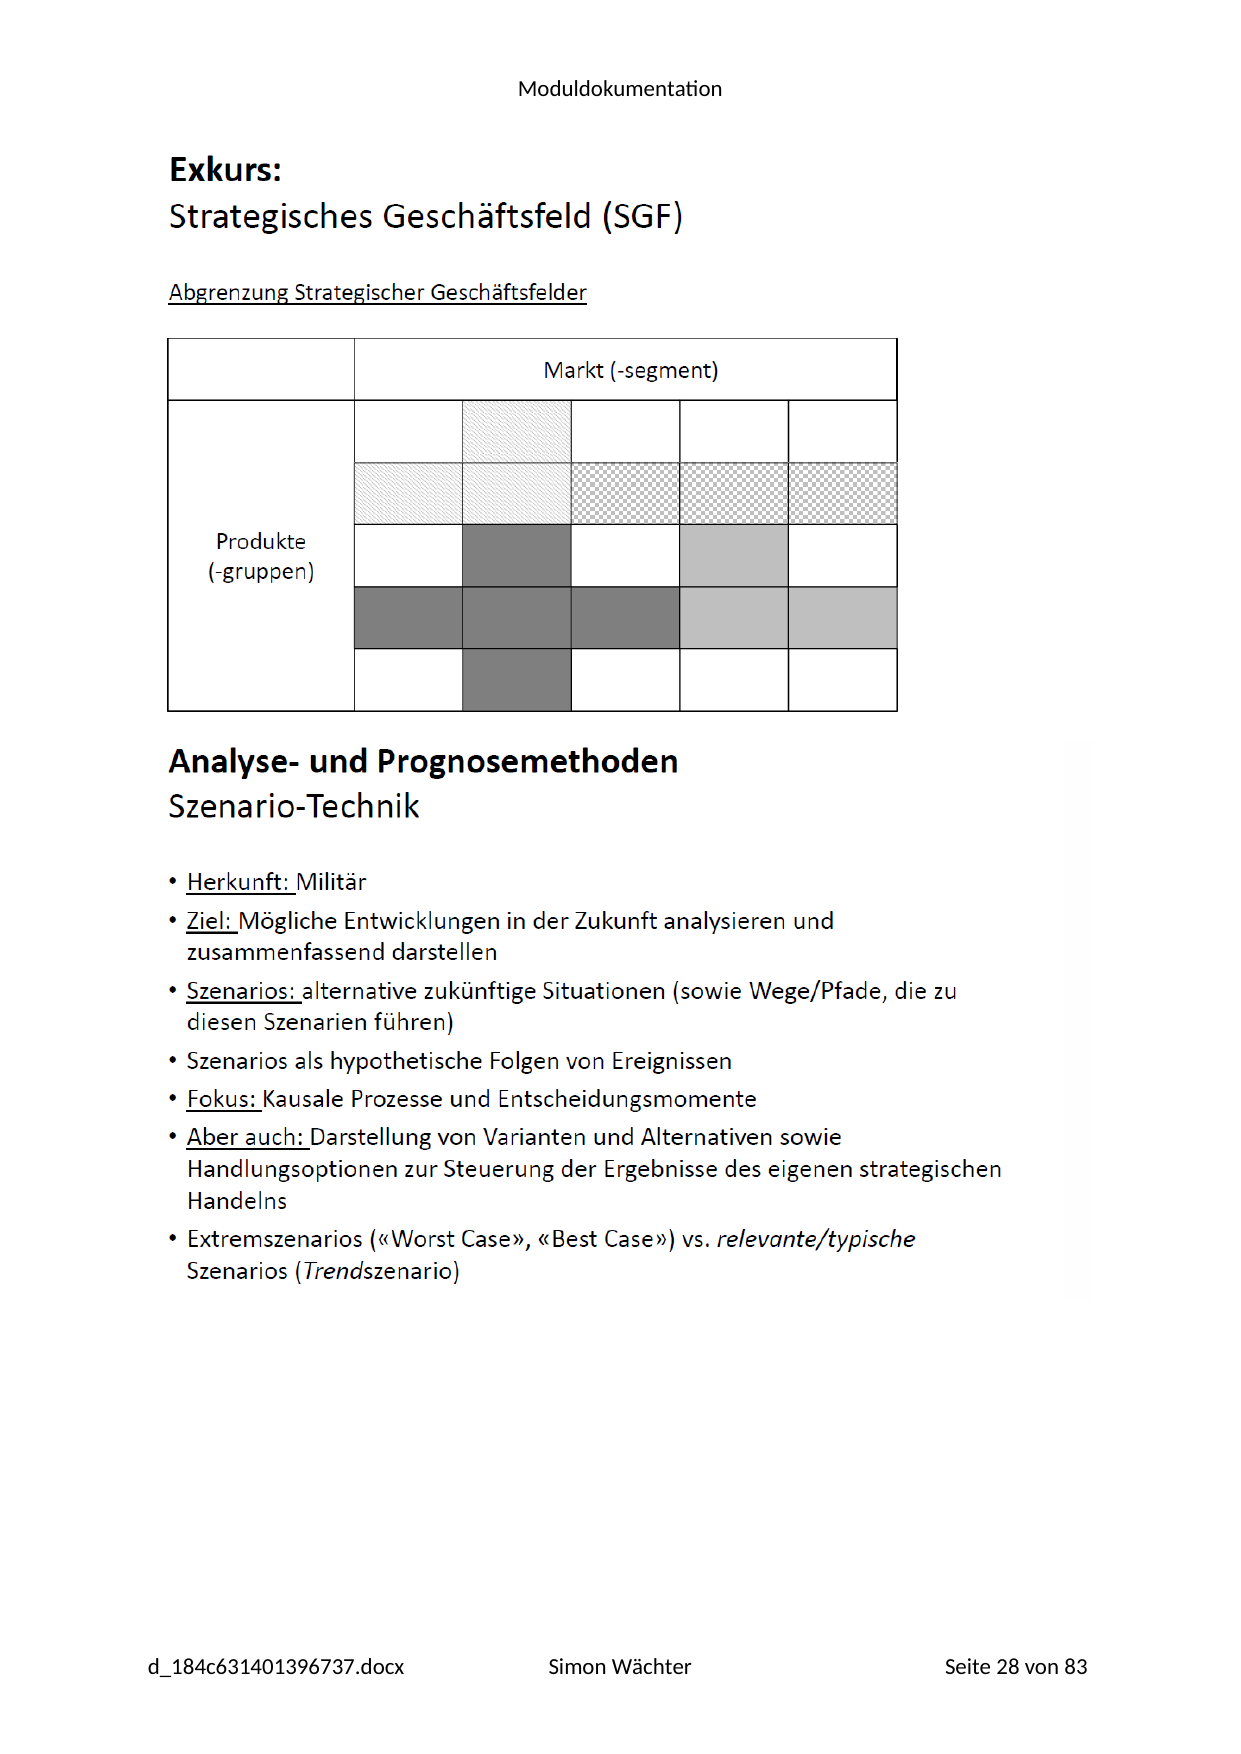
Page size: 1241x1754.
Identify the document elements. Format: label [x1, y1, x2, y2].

picture [147, 741, 1093, 1301]
picture [147, 147, 1093, 723]
